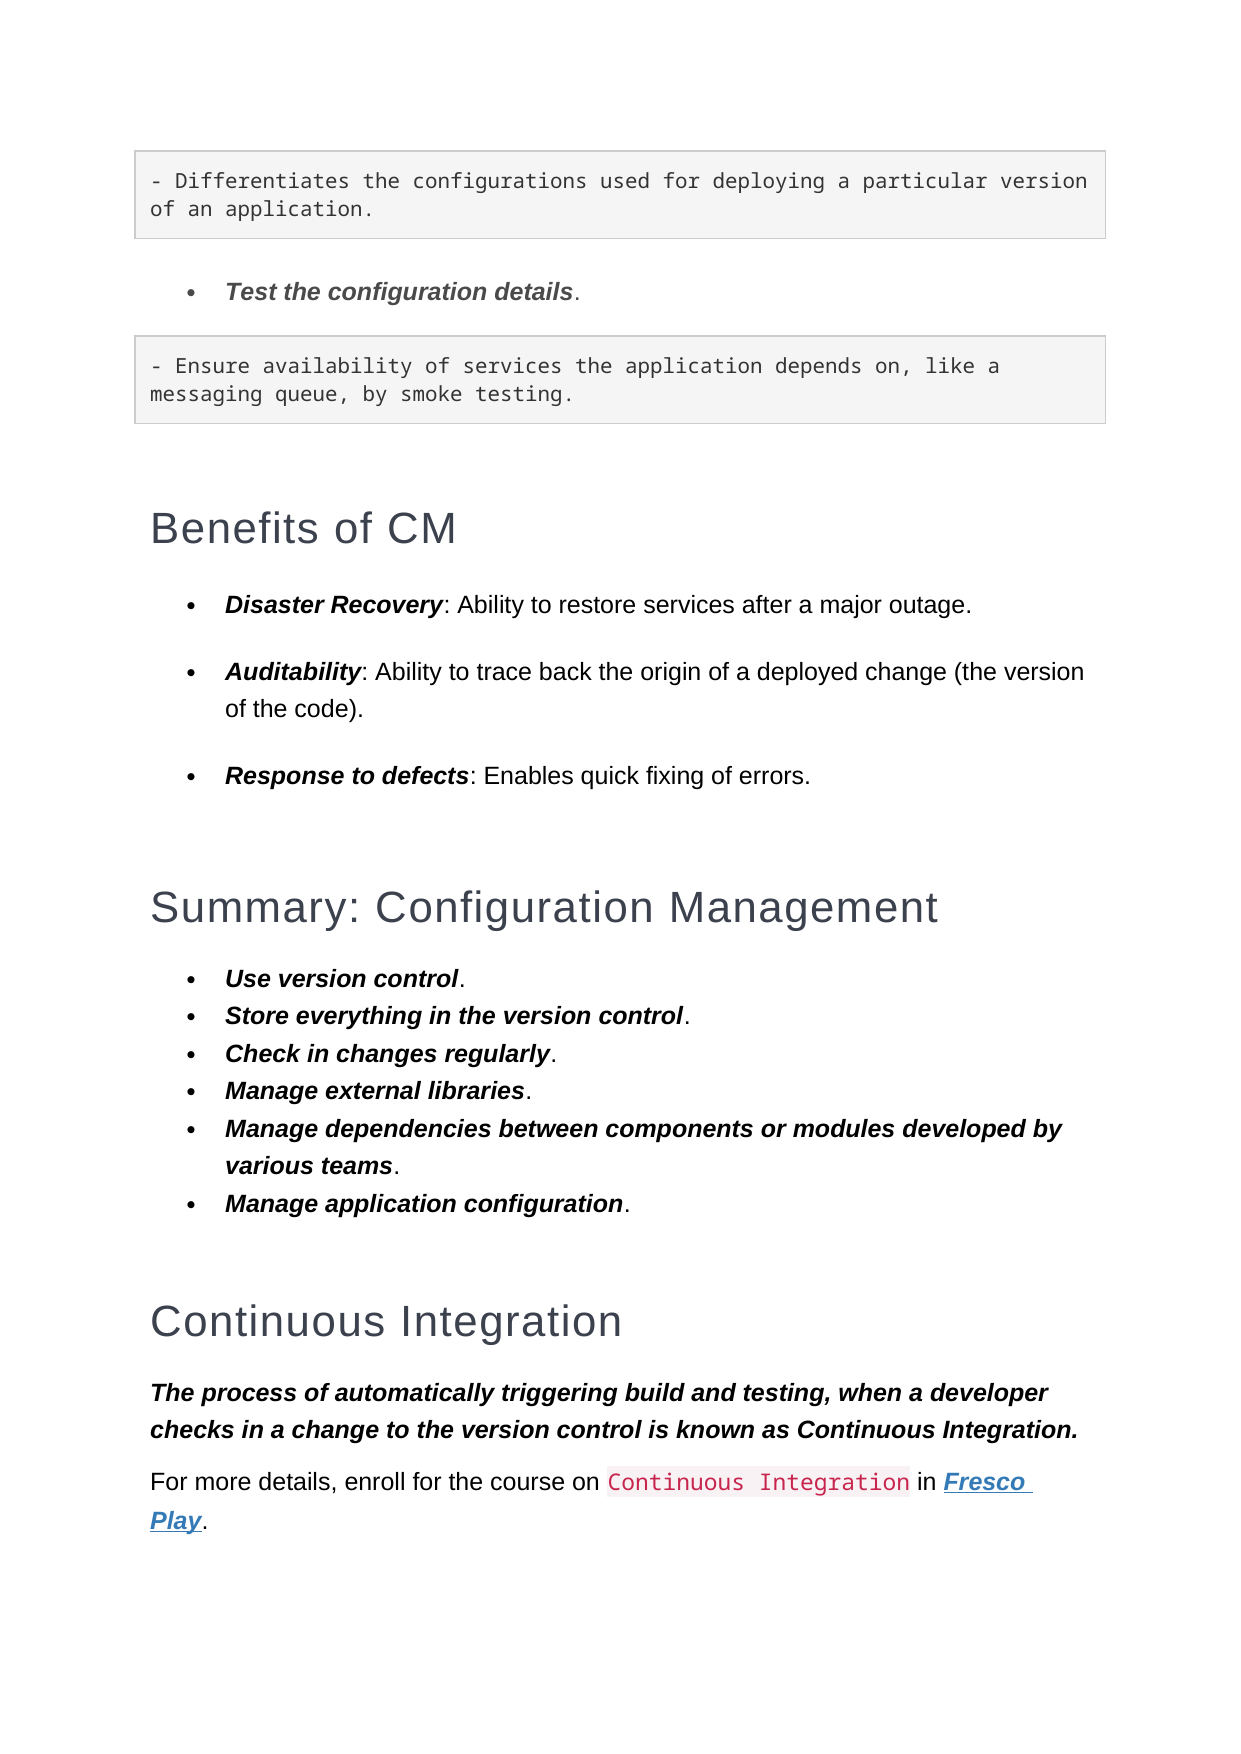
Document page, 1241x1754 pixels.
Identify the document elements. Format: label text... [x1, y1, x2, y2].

list Manage dependencies between components or modules developed by various teams. [187, 1105, 1090, 1180]
list Check in changes regularly. [187, 1030, 1090, 1067]
subtitle Summary: Configuration Management [150, 872, 1090, 931]
list Response to defects: Enables quick fixing of errors. [187, 752, 1090, 790]
list Manage application configuration. [187, 1180, 1090, 1217]
list Test the configuration details. [187, 268, 1090, 306]
list Use version control. [187, 955, 1090, 992]
subtitle Continuous Integration [150, 1286, 1090, 1346]
list Store everything in the version control. [187, 992, 1090, 1030]
text The process of automatically triggering build and testing, when a developer checks in a change to the version control is known as Continuous Integration. [150, 1369, 1090, 1444]
text - Ensure availability of services the application depends on, like a messaging queue, by smoke testing. [136, 337, 1105, 423]
text For more details, enroll for the course on Continuous Integration in Fresco Play. [150, 1459, 1090, 1534]
text - Differentiates the configurations used for deploying a particular version of an application. [136, 152, 1105, 238]
text Benefits of CM [150, 493, 1090, 552]
list Disaster Recovery: Ability to restore services after a major outage. [187, 581, 1090, 619]
list Manage external libraries. [187, 1067, 1090, 1105]
list Auditability: Ability to trace back the origin of a deployed change (the version of the code). [187, 648, 1090, 723]
